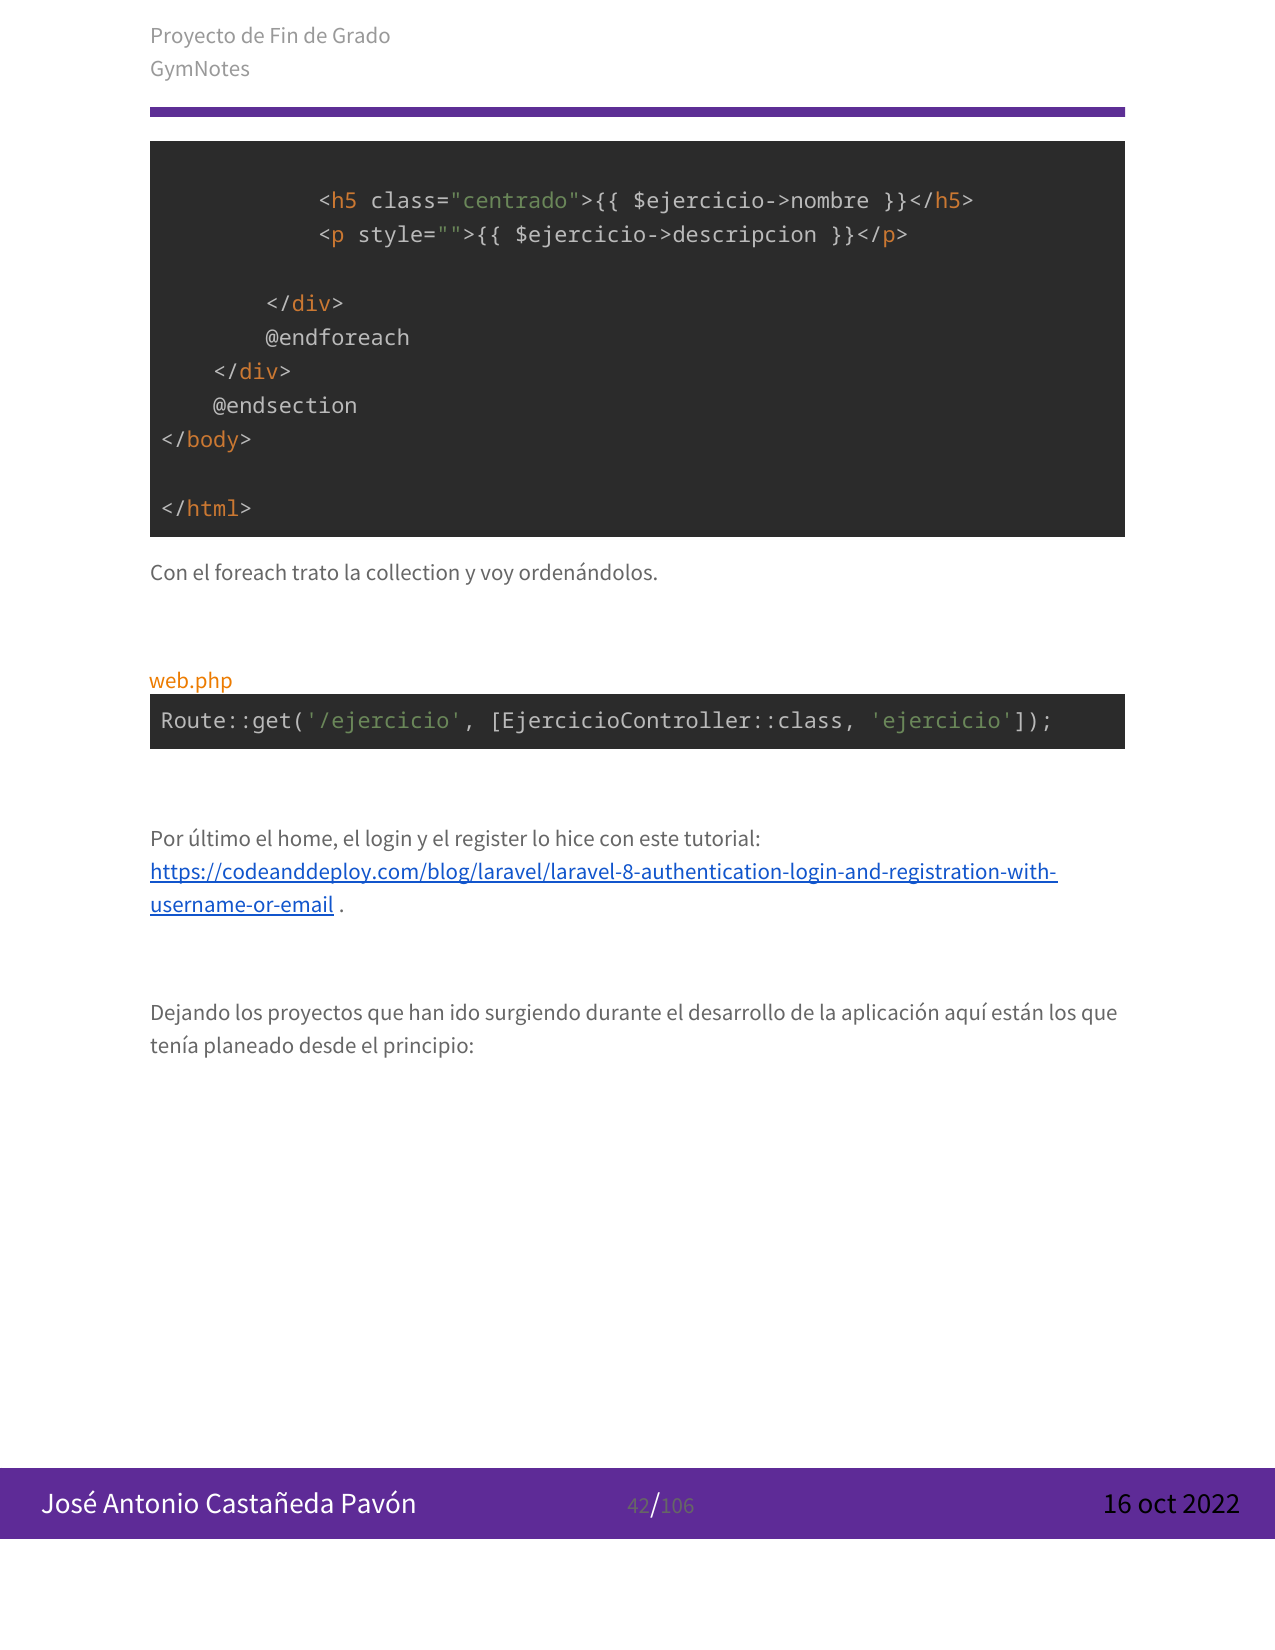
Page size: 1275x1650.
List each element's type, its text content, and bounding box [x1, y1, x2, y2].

text Con el foreach trato la collection y voy ordenándolos. [150, 558, 1125, 586]
picture [150, 107, 1125, 117]
table_header Route::get('/ejercicio', [EjercicioController::class, 'ejercicio']); [150, 694, 1125, 749]
subtitle web.php [148, 666, 1127, 694]
text Dejando los proyectos que han ido surgiendo durante el desarrollo de la aplicación aquí están los que tenía planeado desde el principio: [150, 998, 1125, 1060]
text Por último el home, el login y el register lo hice con este tutorial: https://codeanddeploy.com/blog/laravel/laravel-8-authentication-login-and-registration-with-username-or-email . [150, 824, 1125, 919]
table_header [150, 141, 1125, 537]
